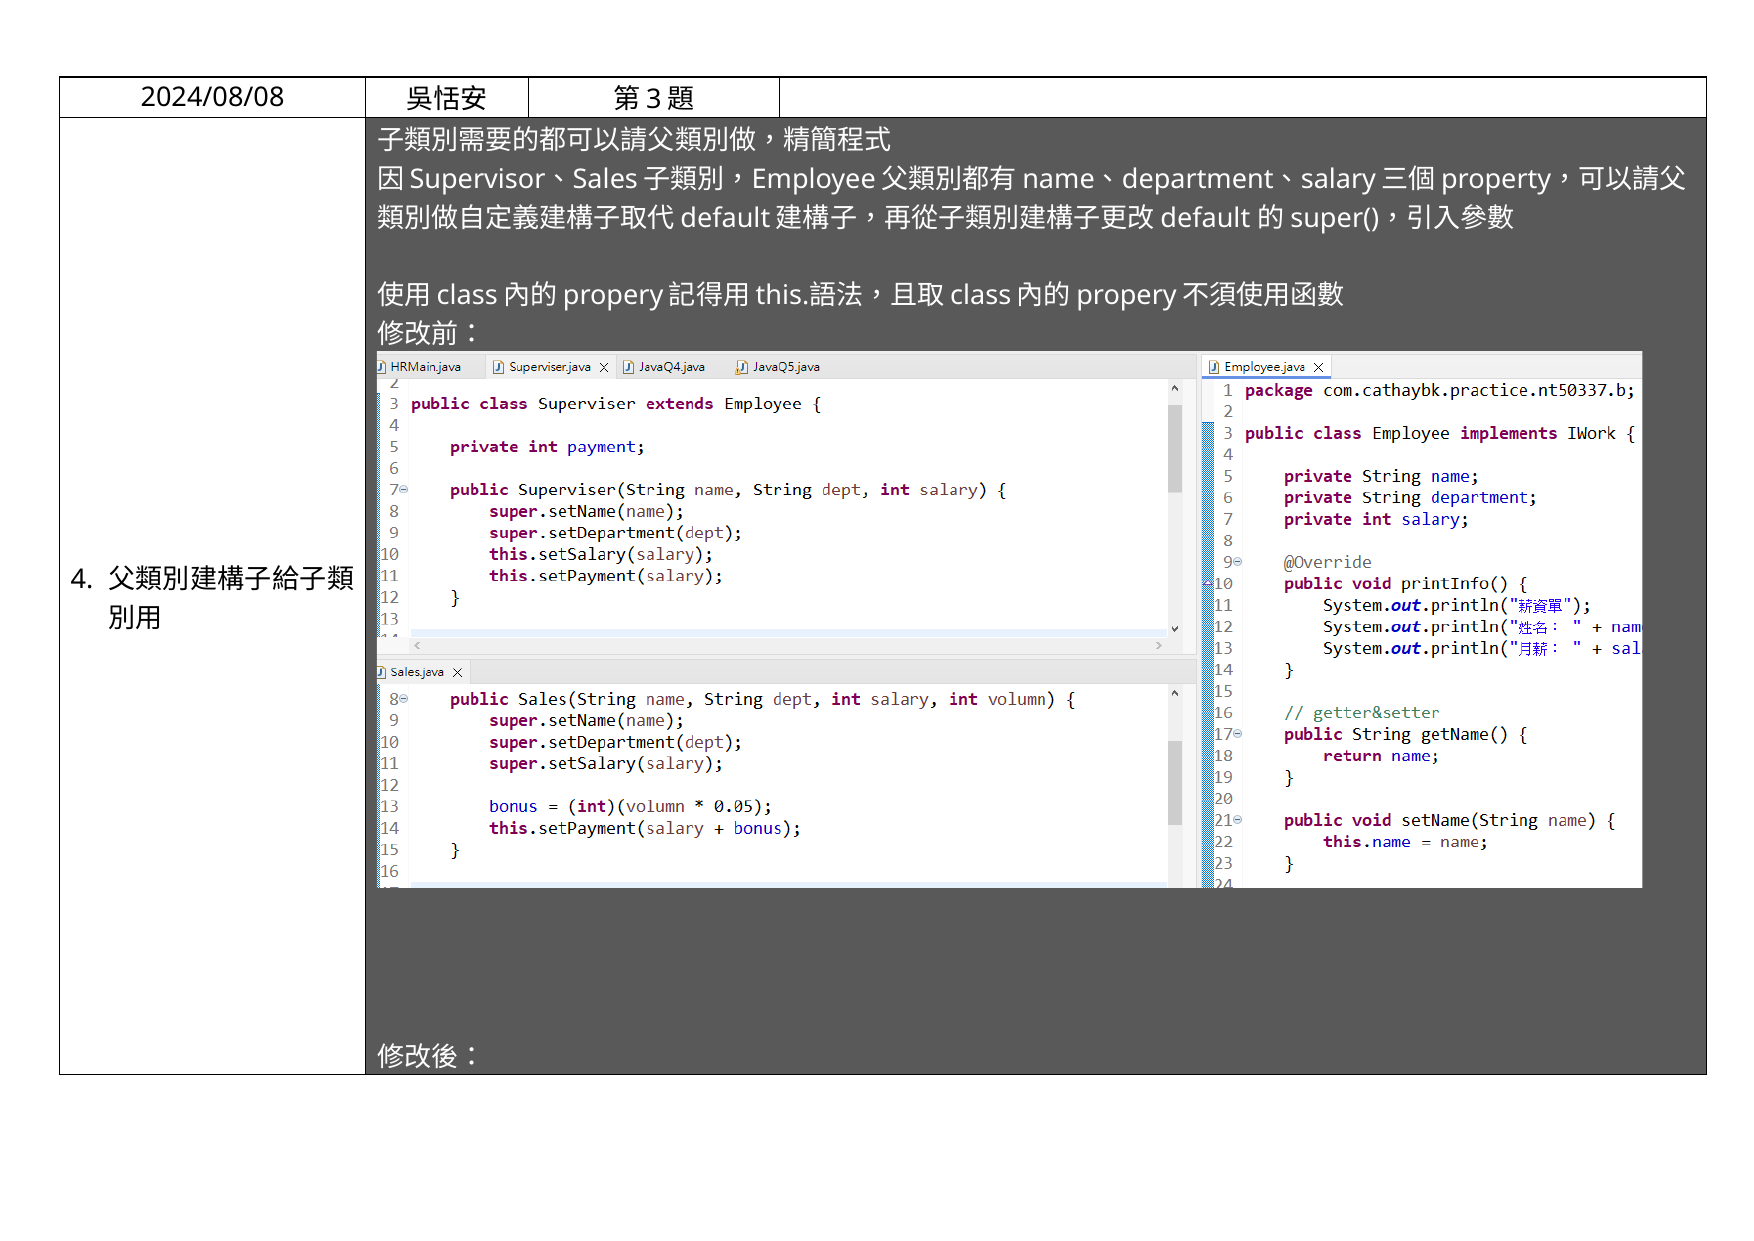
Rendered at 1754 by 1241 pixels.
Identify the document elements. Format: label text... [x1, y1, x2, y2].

table_header 第3題 [529, 78, 779, 117]
table_header [780, 78, 1706, 117]
picture [376, 351, 1643, 888]
table_header 吳恬安 [366, 78, 528, 117]
table_header 2024/08/08 [60, 78, 365, 117]
table_cell 父類別建構子給子類別用 [60, 118, 365, 1074]
